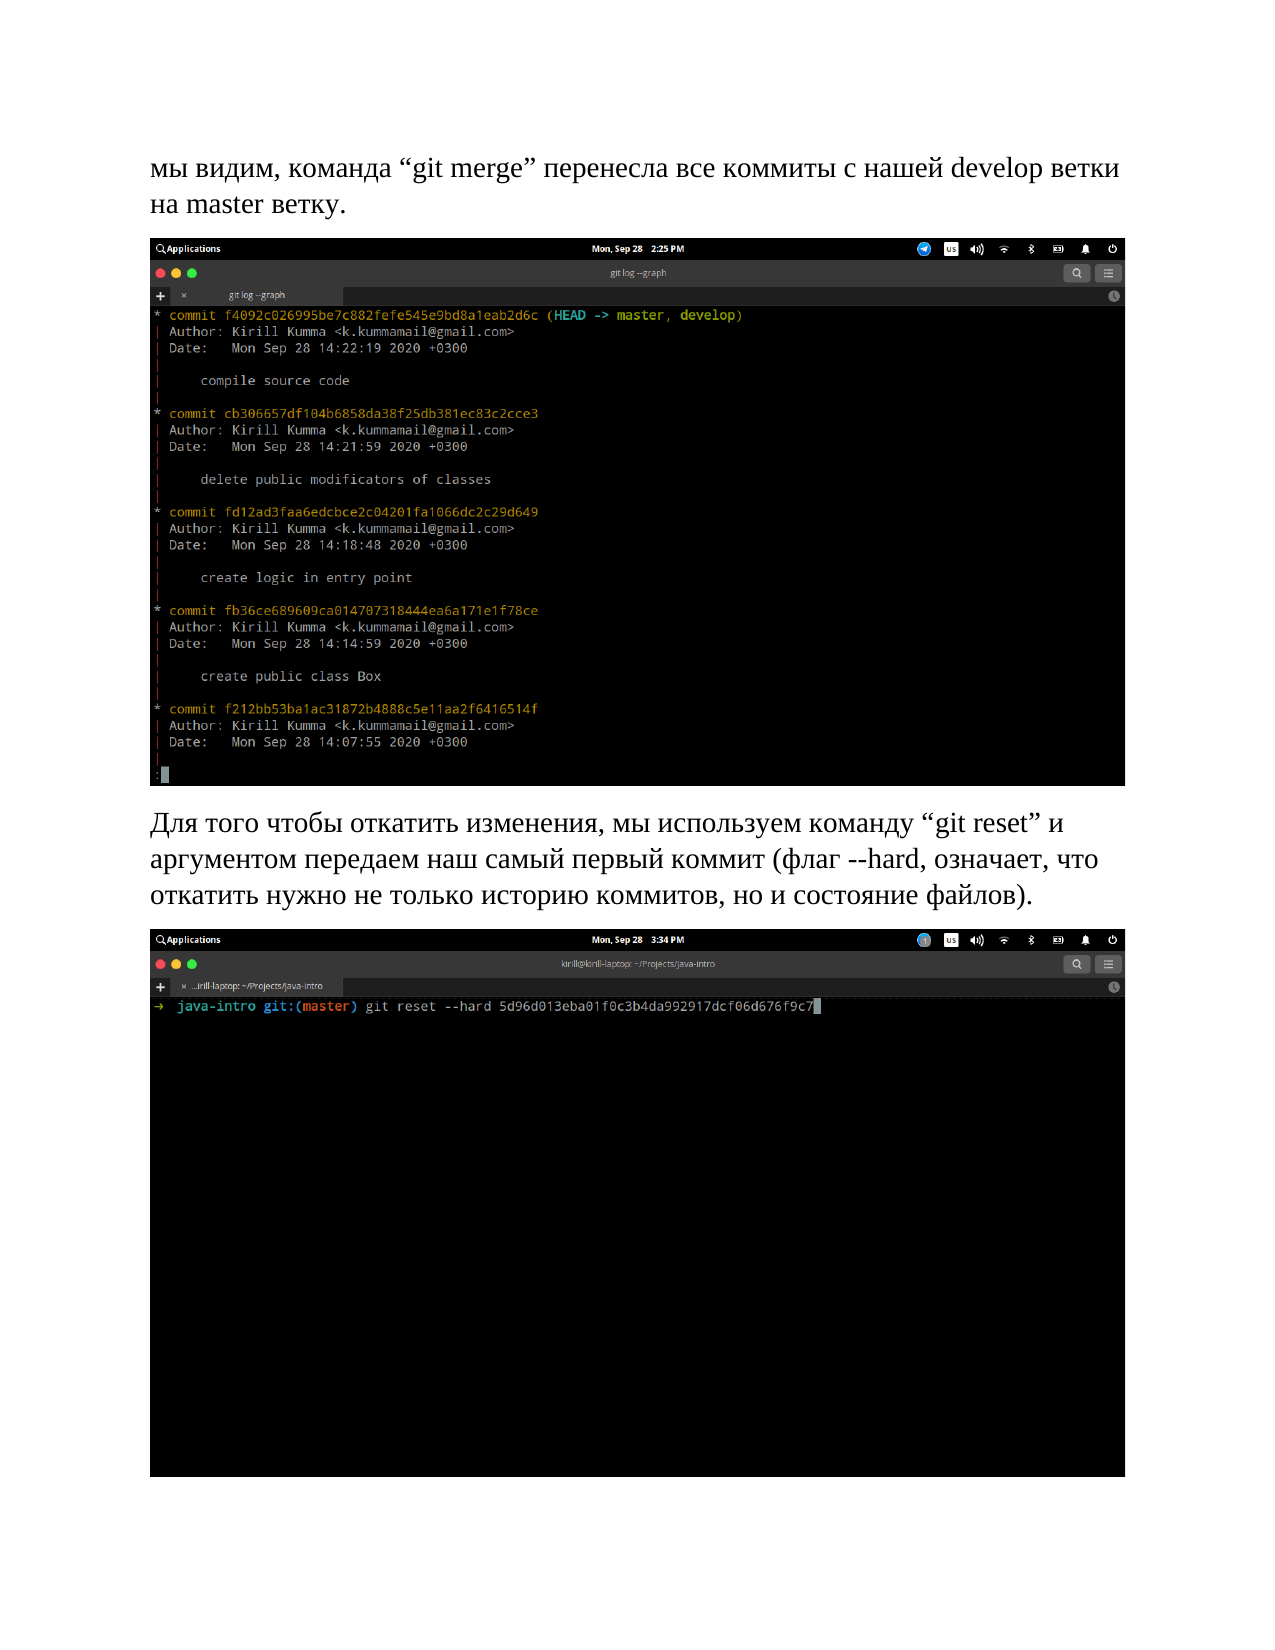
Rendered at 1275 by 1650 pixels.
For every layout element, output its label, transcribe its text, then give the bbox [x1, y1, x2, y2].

picture [150, 238, 1125, 786]
picture [150, 929, 1125, 1477]
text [150, 150, 1125, 220]
text Для того чтобы откатить изменения, мы используем команду “git reset” и аргументом передаем наш самый первый коммит (флаг --hard, означает, что откатить нужно не только историю коммитов, но и состояние файлов). [150, 805, 1125, 911]
